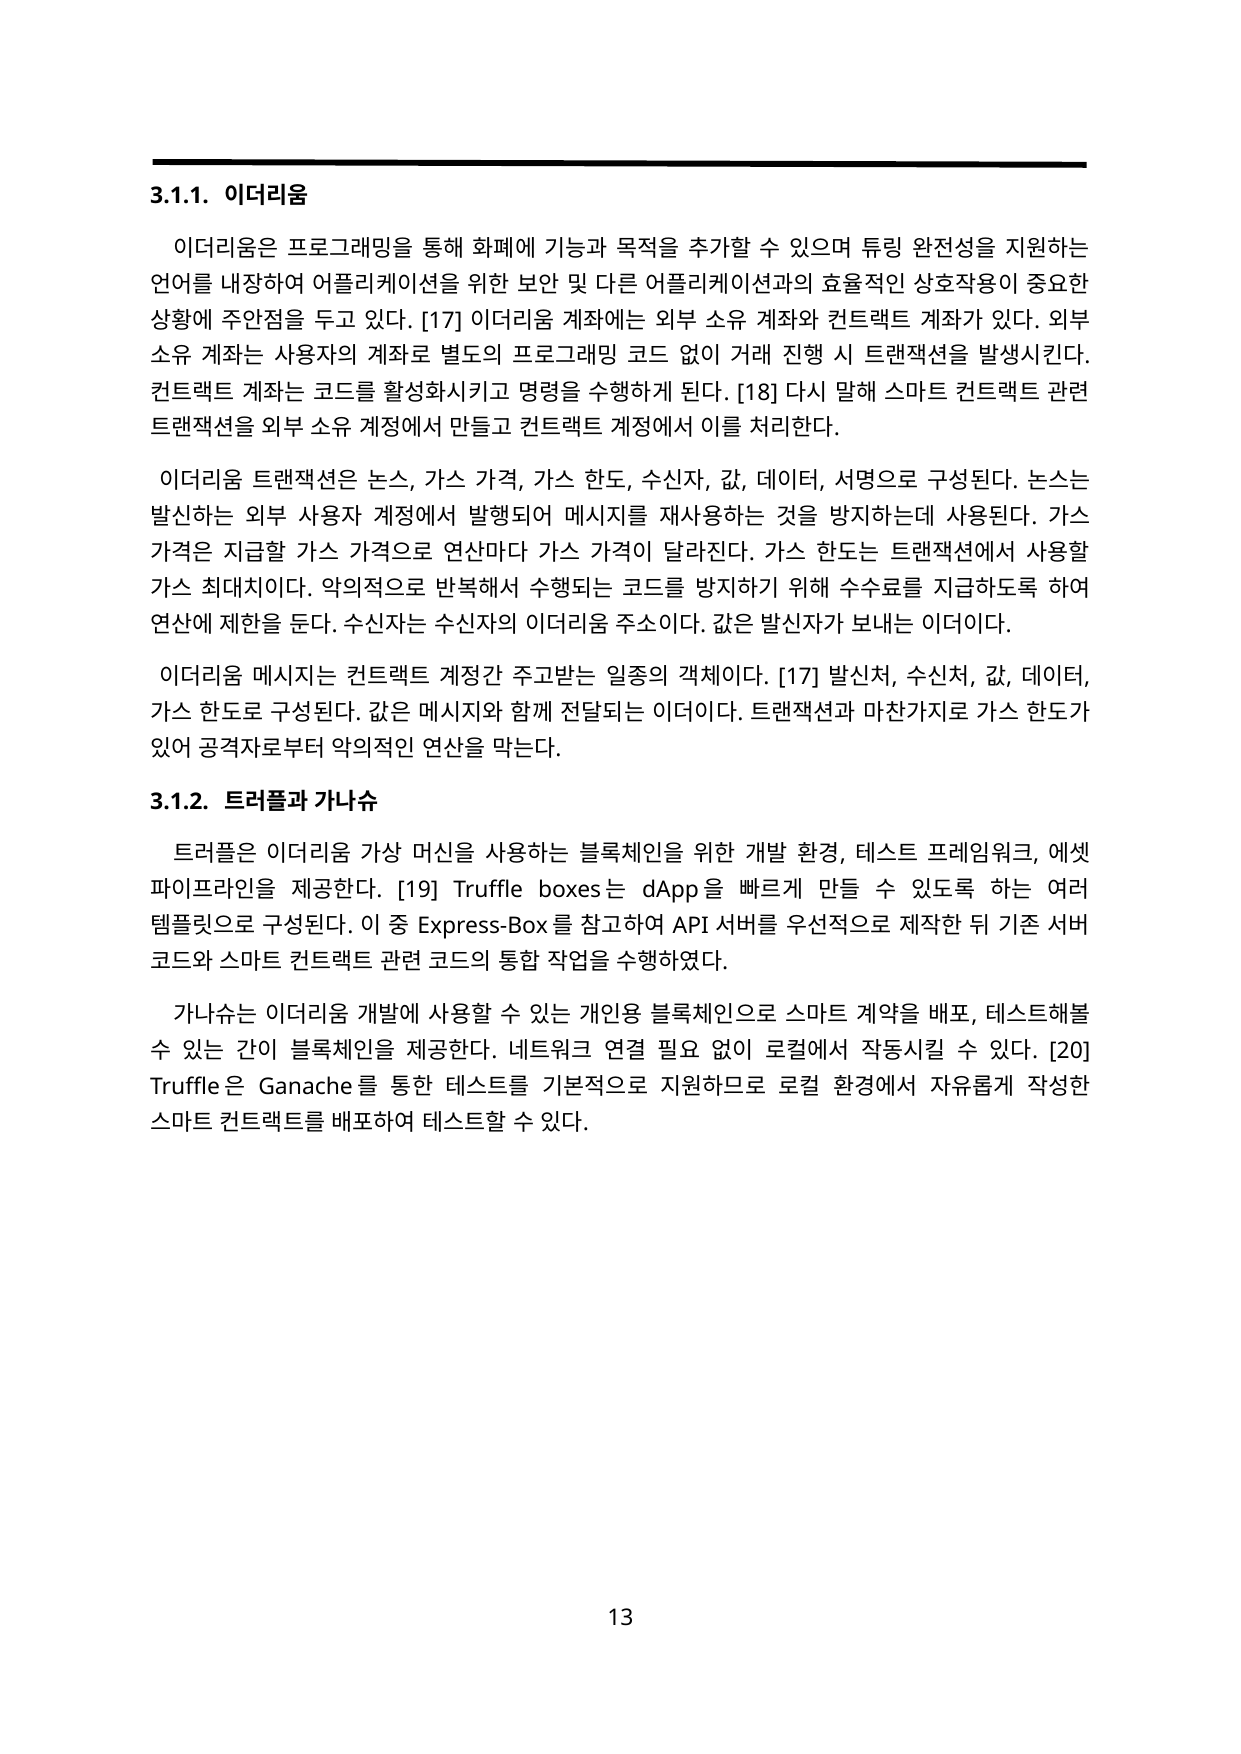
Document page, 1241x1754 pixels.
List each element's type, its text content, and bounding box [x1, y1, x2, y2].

text 이더리움 트랜잭션은 논스, 가스 가격, 가스 한도, 수신자, 값, 데이터, 서명으로 구성된다. 논스는 발신하는 외부 사용자 계정에서 발행되어 메시지를 재사용하는 것을 방지하는데 사용된다. 가스 가격은 지급할 가스 가격으로 연산마다 가스 가격이 달라진다. 가스 한도는 트랜잭션에서 사용할 가스 최대치이다. 악의적으로 반복해서 수행되는 코드를 방지하기 위해 수수료를 지급하도록 하여 연산에 제한을 둔다. 수신자는 수신자의 이더리움 주소이다. 값은 발신자가 보내는 이더이다. [150, 462, 1090, 639]
text 가나슈는 이더리움 개발에 사용할 수 있는 개인용 블록체인으로 스마트 계약을 배포, 테스트해볼 수 있는 간이 블록체인을 제공한다. 네트워크 연결 필요 없이 로컬에서 작동시킬 수 있다. Truffle은 Ganache를 통한 테스트를 기본적으로 지원하므로 로컬 환경에서 자유롭게 작성한 스마트 컨트랙트를 배포하여 테스트할 수 있다. [150, 996, 1090, 1137]
text 트러플은 이더리움 가상 머신을 사용하는 블록체인을 위한 개발 환경, 테스트 프레임워크, 에셋 파이프라인을 제공한다. Truffle boxes는 dApp을 빠르게 만들 수 있도록 하는 여러 템플릿으로 구성된다. 이 중 Express-Box를 참고하여 API 서버를 우선적으로 제작한 뒤 기존 서버 코드와 스마트 컨트랙트 관련 코드의 통합 작업을 수행하였다. [150, 835, 1090, 976]
subtitle 트러플과 가나슈 [150, 783, 1090, 816]
subtitle 이더리움 [150, 177, 1090, 211]
text 이더리움 메시지는 컨트랙트 계정간 주고받는 일종의 객체이다. 발신처, 수신처, 값, 데이터, 가스 한도로 구성된다. 값은 메시지와 함께 전달되는 이더이다. 트랜잭션과 마찬가지로 가스 한도가 있어 공격자로부터 악의적인 연산을 막는다. [150, 658, 1090, 763]
text 이더리움은 프로그래밍을 통해 화폐에 기능과 목적을 추가할 수 있으며 튜링 완전성을 지원하는 언어를 내장하여 어플리케이션을 위한 보안 및 다른 어플리케이션과의 효율적인 상호작용이 중요한 상황에 주안점을 두고 있다. 이더리움 계좌에는 외부 소유 계좌와 컨트랙트 계좌가 있다. 외부 소유 계좌는 사용자의 계좌로 별도의 프로그래밍 코드 없이 거래 진행 시 트랜잭션을 발생시킨다. 컨트랙트 계좌는 코드를 활성화시키고 명령을 수행하게 된다. 다시 말해 스마트 컨트랙트 관련 트랜잭션을 외부 소유 계정에서 만들고 컨트랙트 계정에서 이를 처리한다. [150, 230, 1090, 443]
